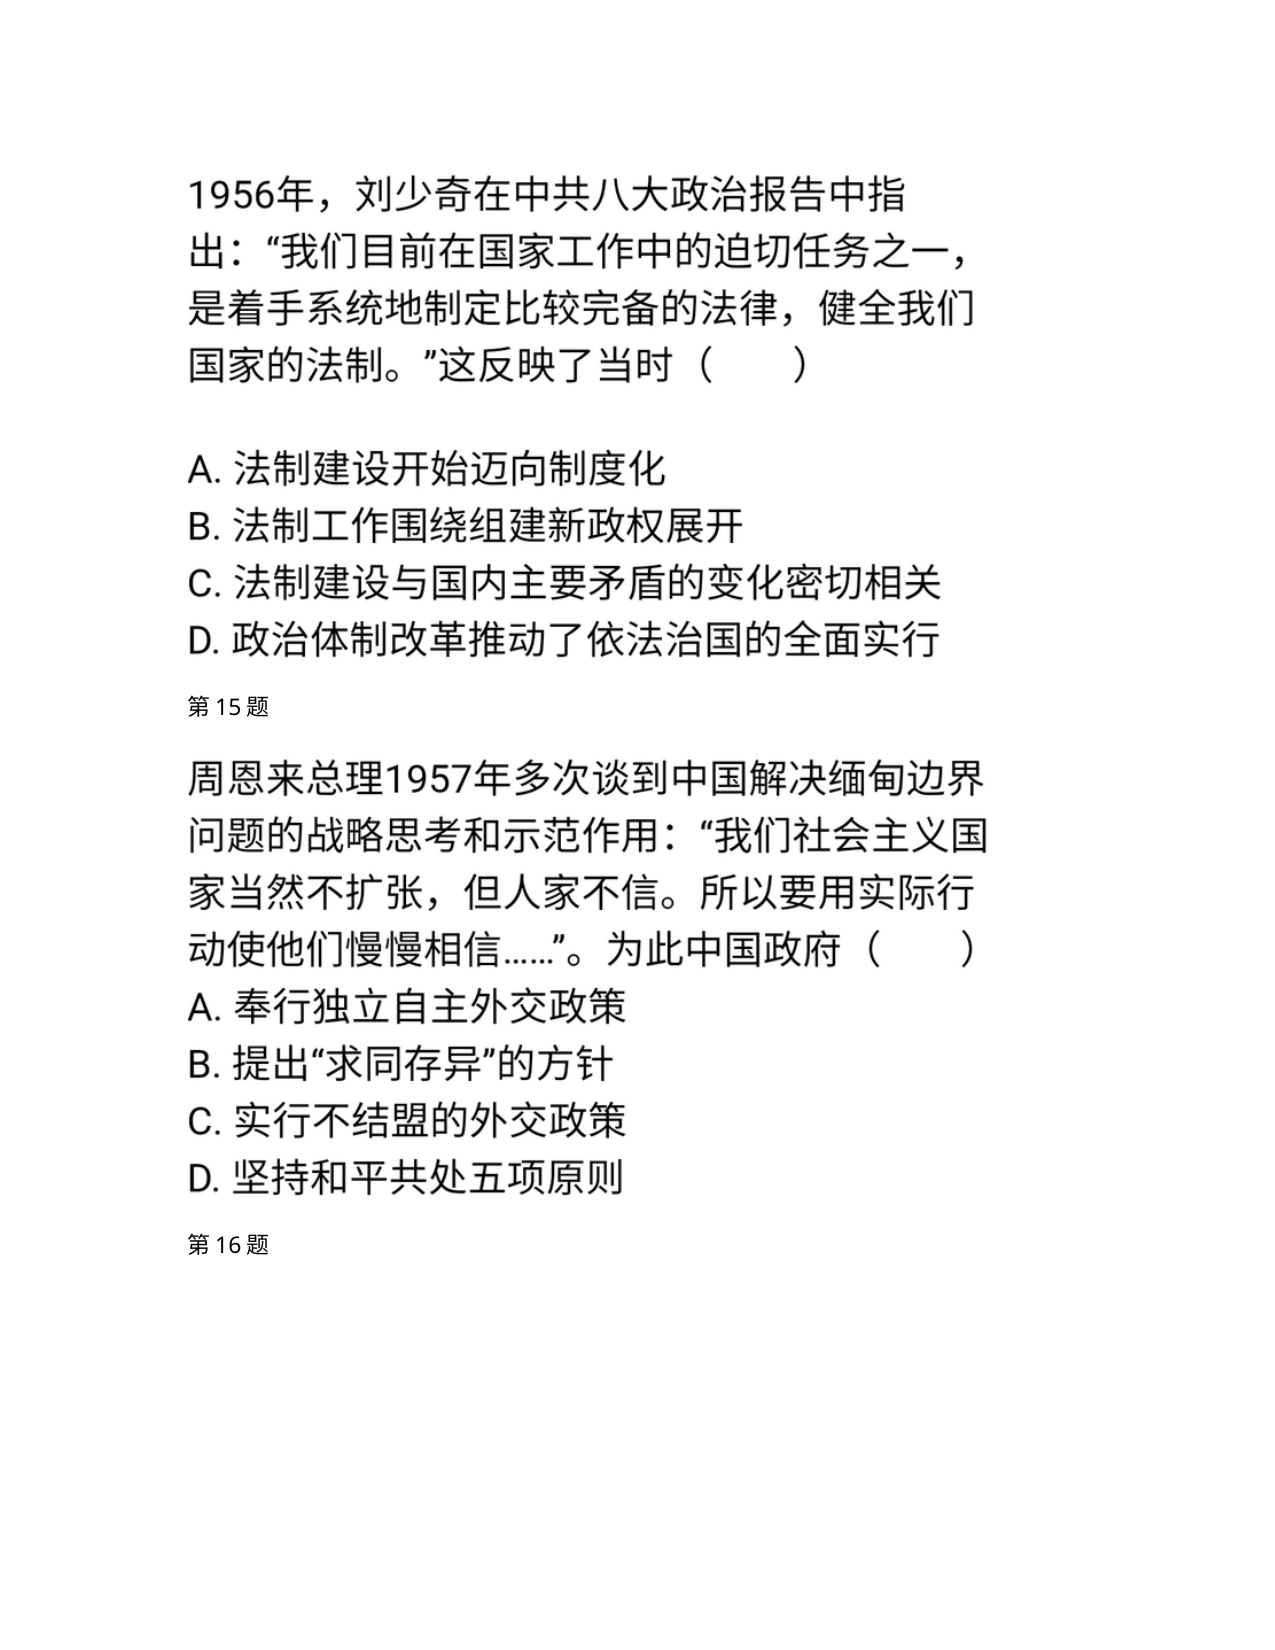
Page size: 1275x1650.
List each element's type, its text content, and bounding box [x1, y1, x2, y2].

text 第15题 [187, 691, 1087, 722]
text 第16题 [187, 1229, 1087, 1261]
picture [187, 747, 1013, 1204]
picture [187, 150, 1013, 666]
